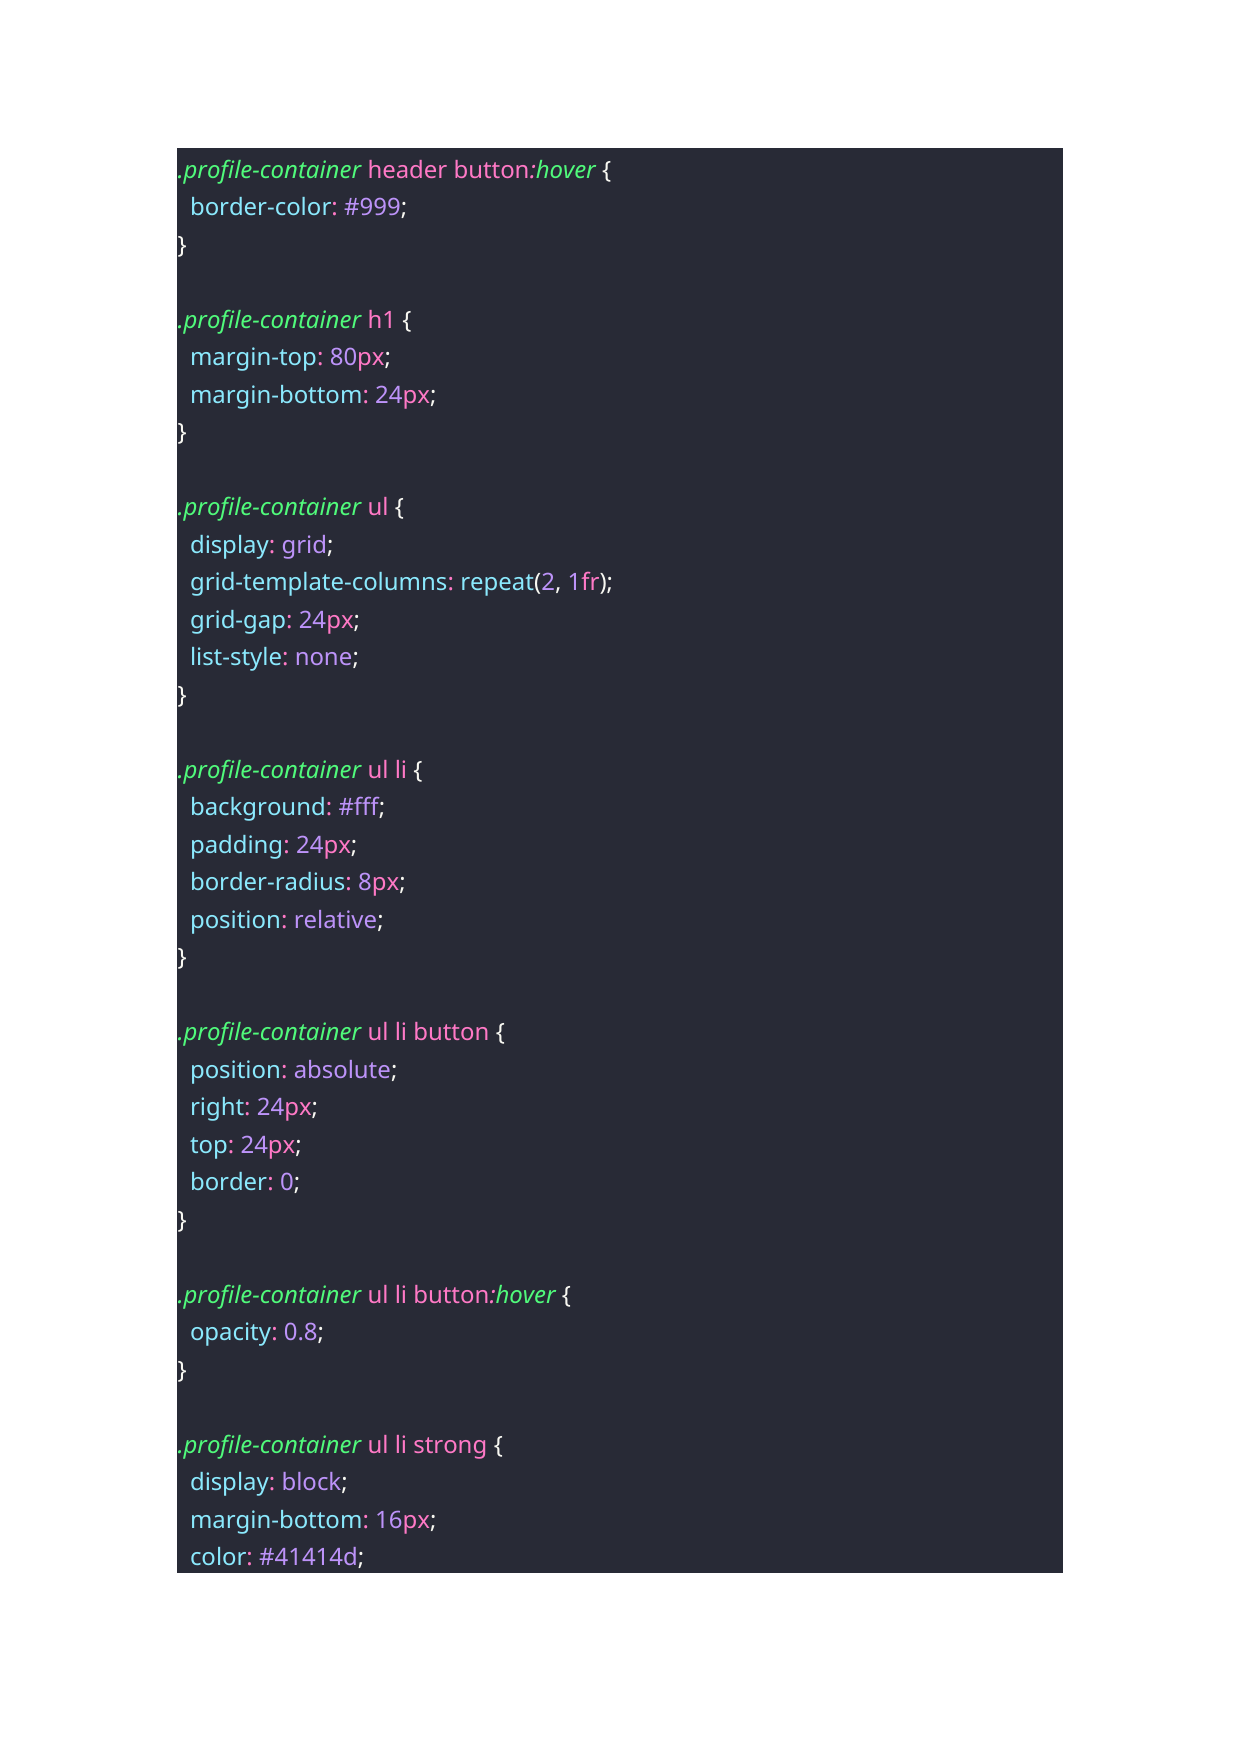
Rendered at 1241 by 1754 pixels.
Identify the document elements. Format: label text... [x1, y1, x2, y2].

text position: relative; [177, 898, 1063, 935]
text display: grid; [177, 523, 1063, 560]
text .profile-container ul li button { [177, 1010, 1063, 1048]
text opacity: 0.8; [177, 1310, 1063, 1348]
text } [177, 223, 1063, 260]
text position: absolute; [177, 1048, 1063, 1085]
text } [177, 1198, 1063, 1235]
text .profile-container ul { [177, 485, 1063, 523]
text .profile-container h1 { [177, 298, 1063, 335]
text .profile-container ul li strong { [177, 1423, 1063, 1460]
text .profile-container header button:hover { [177, 148, 1063, 185]
text .profile-container ul li { [177, 748, 1063, 785]
text } [177, 935, 1063, 973]
text margin-top: 80px; [177, 335, 1063, 373]
text display: block; [177, 1460, 1063, 1498]
text border-color: #999; [177, 185, 1063, 223]
text } [177, 1348, 1063, 1385]
text margin-bottom: 24px; [177, 373, 1063, 410]
text } [177, 673, 1063, 710]
text color: #41414d; [177, 1535, 1063, 1573]
text background: #fff; [177, 785, 1063, 823]
text list-style: none; [177, 635, 1063, 673]
text grid-gap: 24px; [177, 598, 1063, 635]
text top: 24px; [177, 1123, 1063, 1160]
text .profile-container ul li button:hover { [177, 1273, 1063, 1310]
text border-radius: 8px; [177, 860, 1063, 898]
text border: 0; [177, 1160, 1063, 1198]
text right: 24px; [177, 1085, 1063, 1123]
text padding: 24px; [177, 823, 1063, 860]
text } [177, 410, 1063, 448]
text margin-bottom: 16px; [177, 1498, 1063, 1535]
text grid-template-columns: repeat(2, 1fr); [177, 560, 1063, 598]
